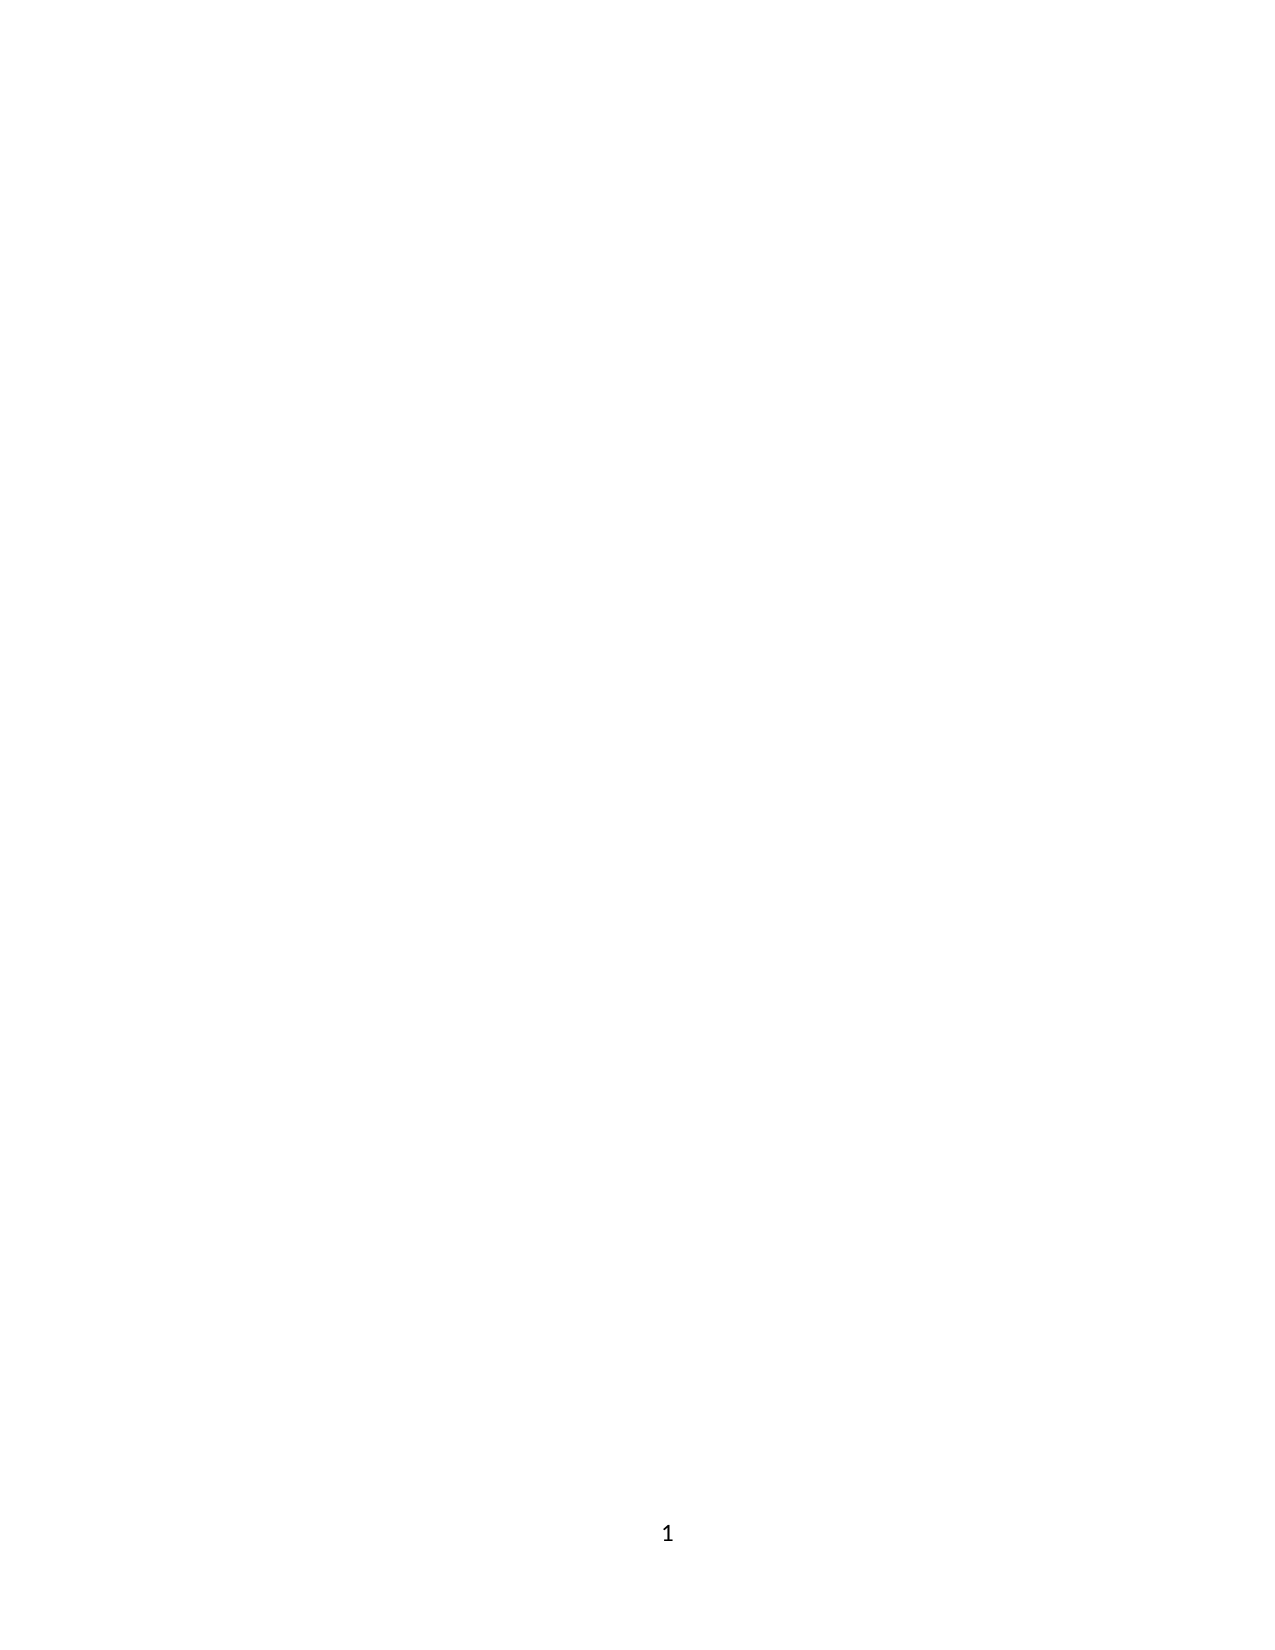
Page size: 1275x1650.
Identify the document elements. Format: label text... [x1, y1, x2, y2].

text 1 [659, 1517, 676, 1547]
